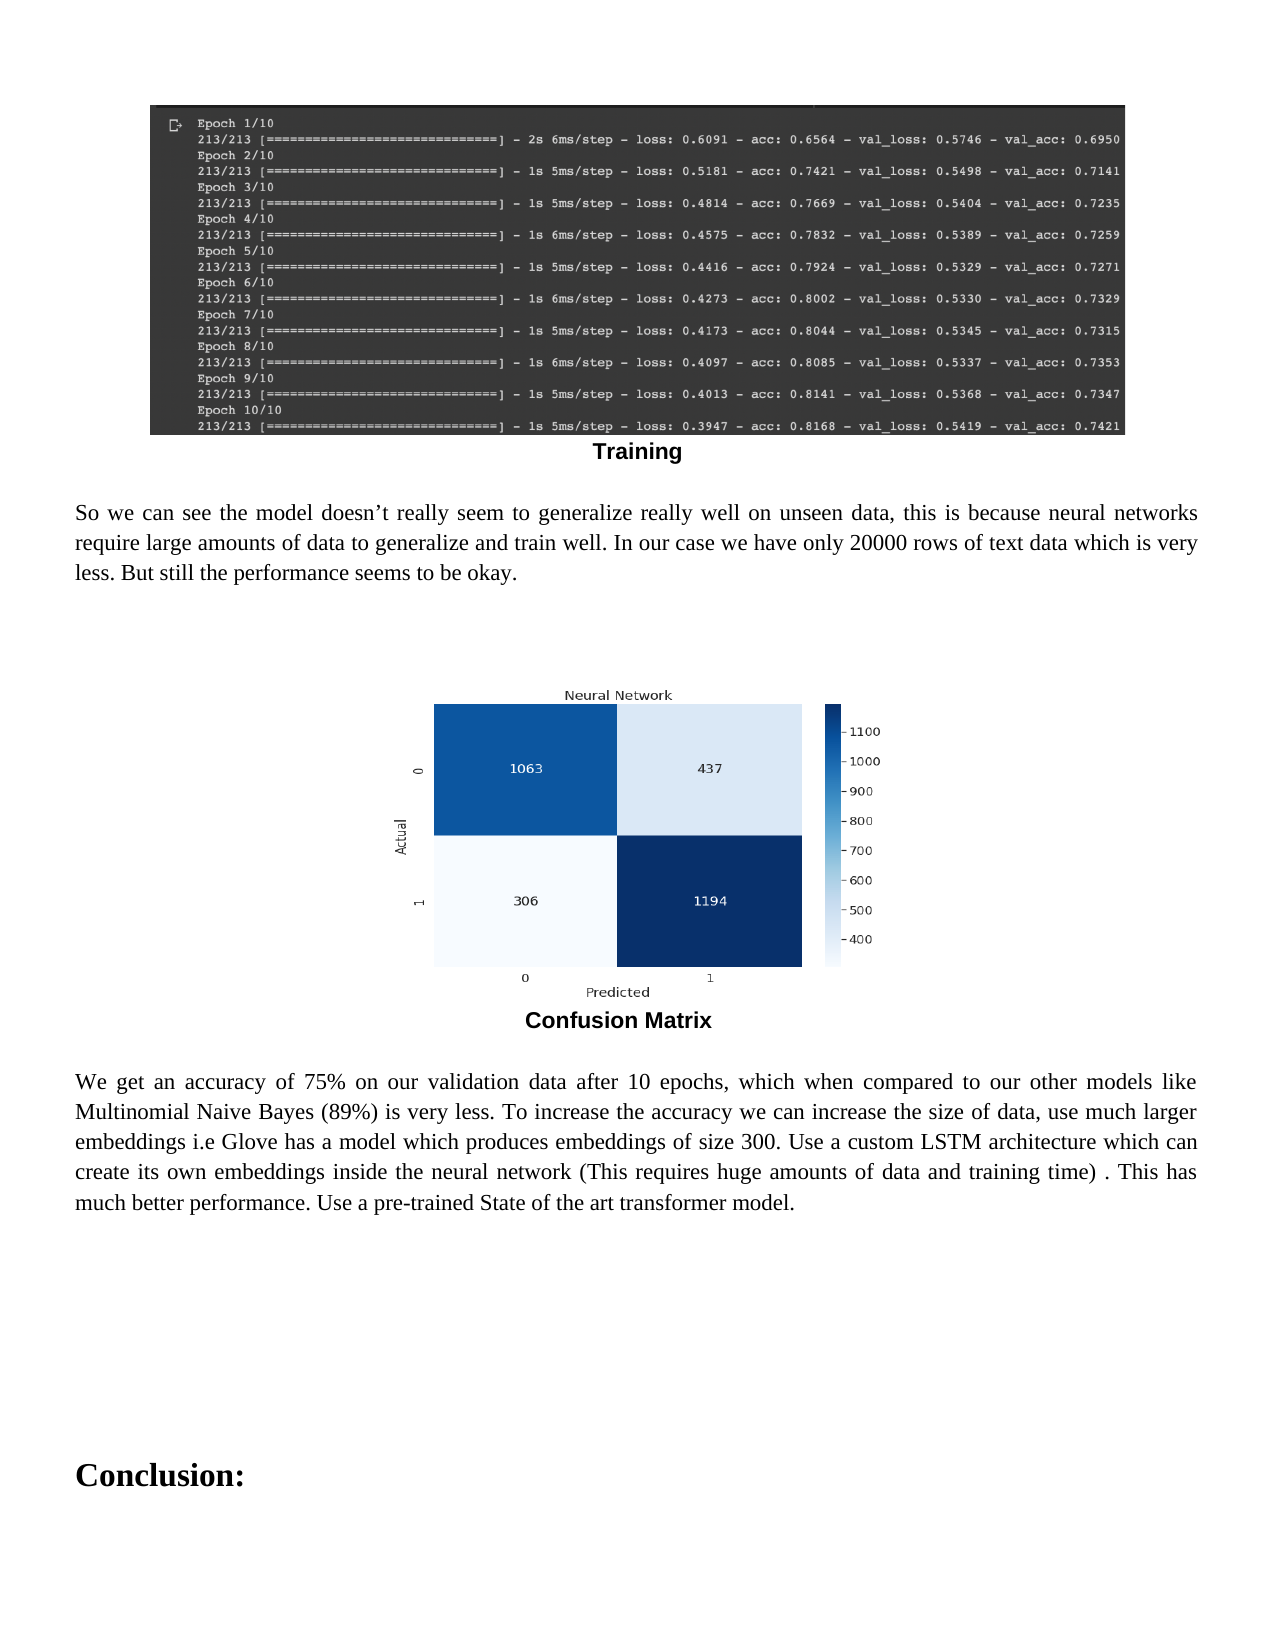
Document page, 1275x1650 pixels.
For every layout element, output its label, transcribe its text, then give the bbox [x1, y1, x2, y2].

text We get an accuracy of 75% on our validation data after 10 epochs, which when compared to our other models like Multinomial Naive Bayes (89%) is very less. To increase the accuracy we can increase the size of data, use much larger embeddings i.e Glove has a model which produces embeddings of size 300. Use a custom LSTM architecture which can create its own embeddings inside the neural network (This requires huge amounts of data and training time) . This has much better performance. Use a pre-trained State of the art transformer model. [75, 1068, 1200, 1215]
text So we can see the model doesn’t really seem to generalize really well on unseen data, this is because neural networks require large amounts of data to generalize and train well. In our case we have only 20000 rows of text data which is very less. But still the performance seems to be okay. [75, 499, 1200, 585]
text Conclusion: [75, 1456, 1200, 1494]
text Confusion Matrix [75, 1007, 1200, 1034]
text Training [75, 438, 1200, 464]
picture [150, 105, 1125, 435]
picture [389, 685, 886, 1004]
